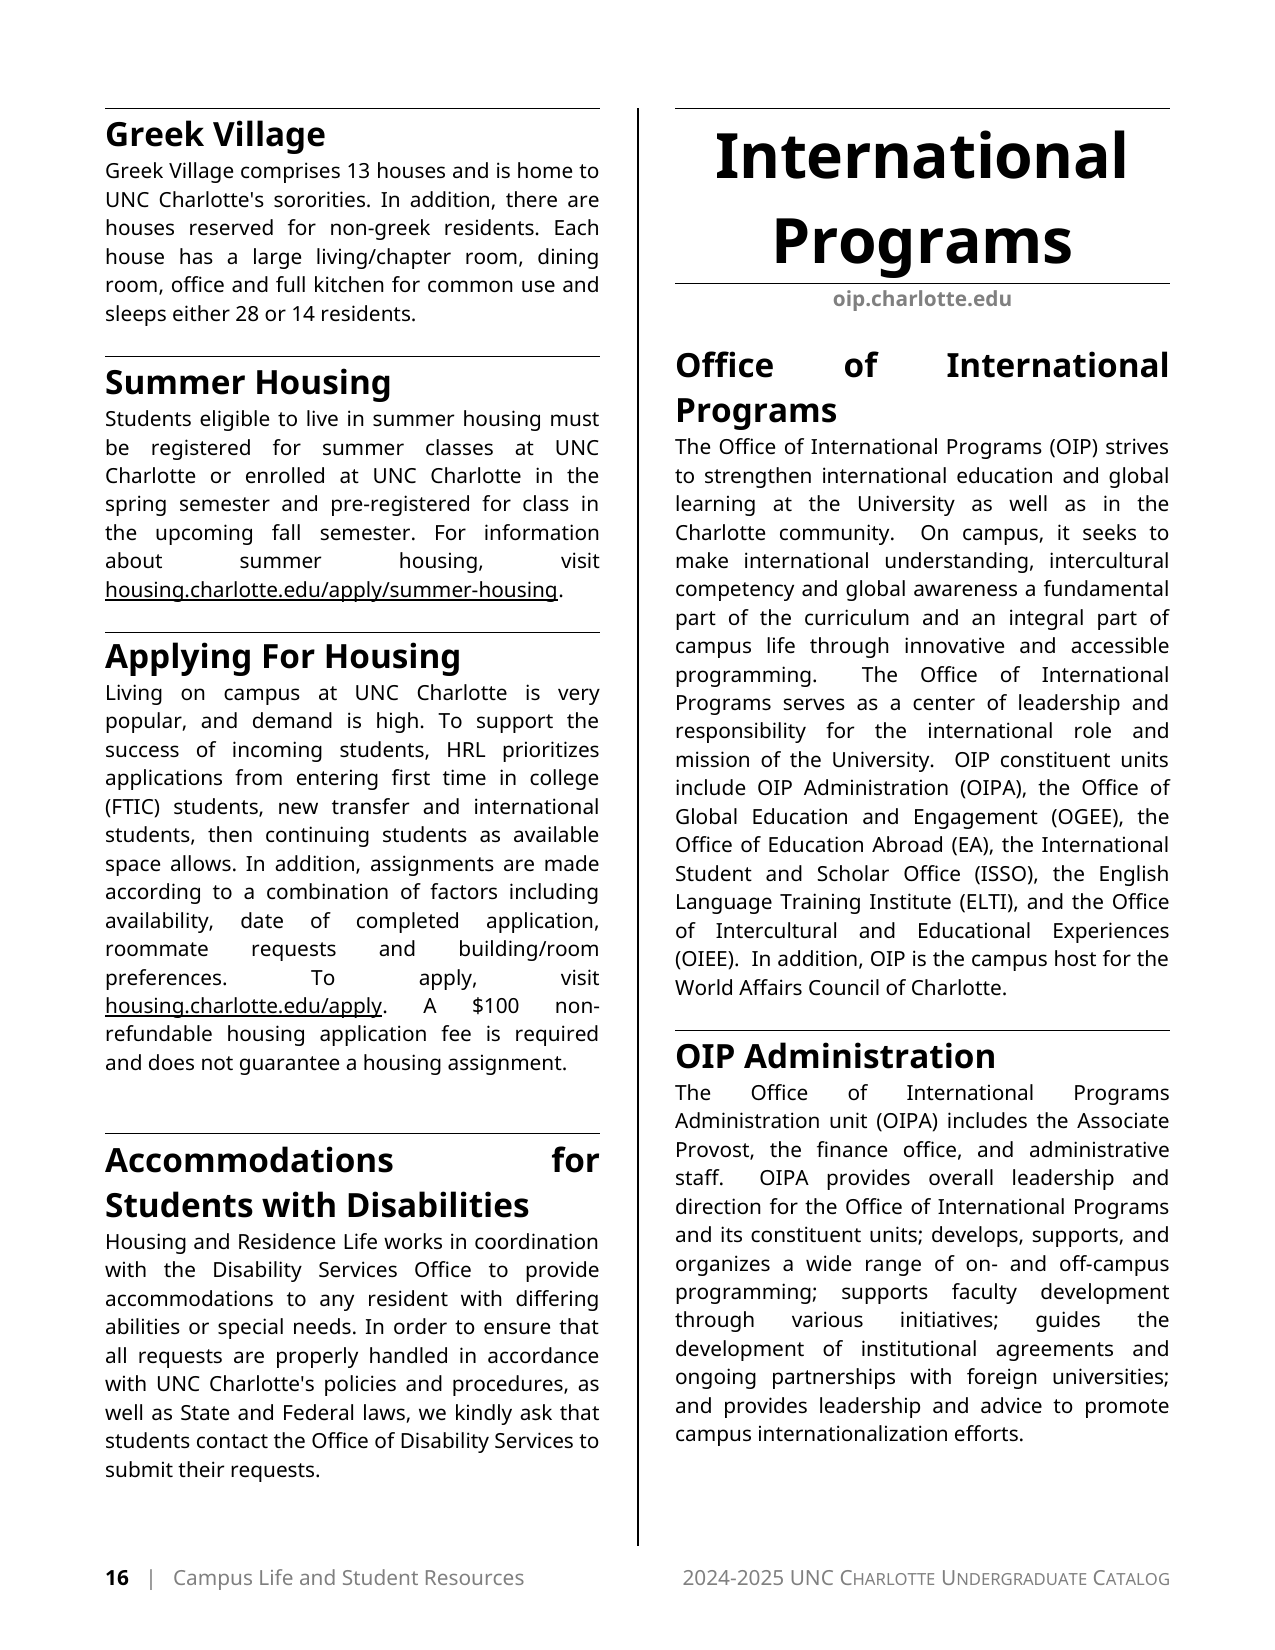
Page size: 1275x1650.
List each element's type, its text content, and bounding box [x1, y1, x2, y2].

text International Programs [675, 109, 1170, 283]
text Office of International Programs [675, 341, 1170, 432]
text oip.charlotte.edu [675, 284, 1170, 313]
text Living on campus at UNC Charlotte is very popular, and demand is high. To support the success of incoming students, HRL prioritizes applications from entering first time in college (FTIC) students, new transfer and international students, then continuing students as available space allows. In addition, assignments are made according to a combination of factors including availability, date of completed application, roommate requests and building/room preferences. To apply, visit housing.charlotte.edu/apply. A $100 non-refundable housing application fee is required and does not guarantee a housing assignment. [105, 678, 600, 1076]
text Accommodations for Students with Disabilities [105, 1134, 600, 1227]
text Greek Village [105, 109, 600, 157]
text The Office of International Programs (OIP) strives to strengthen international education and global learning at the University as well as in the Charlotte community. On campus, it seeks to make international understanding, intercultural competency and global awareness a fundamental part of the curriculum and an integral part of campus life through innovative and accessible programming. The Office of International Programs serves as a center of leadership and responsibility for the international role and mission of the University. OIP constituent units include OIP Administration (OIPA), the Office of Global Education and Engagement (OGEE), the Office of Education Abroad (EA), the International Student and Scholar Office (ISSO), the English Language Training Institute (ELTI), and the Office of Intercultural and Educational Experiences (OIEE). In addition, OIP is the campus host for the World Affairs Council of Charlotte. [675, 432, 1170, 1001]
text Applying For Housing [105, 633, 600, 678]
text Housing and Residence Life works in coordination with the Disability Services Office to provide accommodations to any resident with differing abilities or special needs. In order to ensure that all requests are properly handled in accordance with UNC Charlotte's policies and procedures, as well as State and Federal laws, we kindly ask that students contact the Office of Disability Services to submit their requests. [105, 1227, 600, 1483]
text Greek Village comprises 13 houses and is home to UNC Charlotte's sororities. In addition, there are houses reserved for non-greek residents. Each house has a large living/chapter room, dining room, office and full kitchen for common use and sleeps either 28 or 14 residents. [105, 157, 600, 327]
text Summer Housing [105, 357, 600, 404]
text OIP Administration [675, 1031, 1170, 1078]
text Students eligible to live in summer housing must be registered for summer classes at UNC Charlotte or enrolled at UNC Charlotte in the spring semester and pre-registered for class in the upcoming fall semester. For information about summer housing, visit housing.charlotte.edu/apply/summer-housing. [105, 404, 600, 603]
text The Office of International Programs Administration unit (OIPA) includes the Associate Provost, the finance office, and administrative staff. OIPA provides overall leadership and direction for the Office of International Programs and its constituent units; develops, supports, and organizes a wide range of on- and off-campus programming; supports faculty development through various initiatives; guides the development of institutional agreements and ongoing partnerships with foreign universities; and provides leadership and advice to promote campus internationalization efforts. [675, 1078, 1170, 1448]
